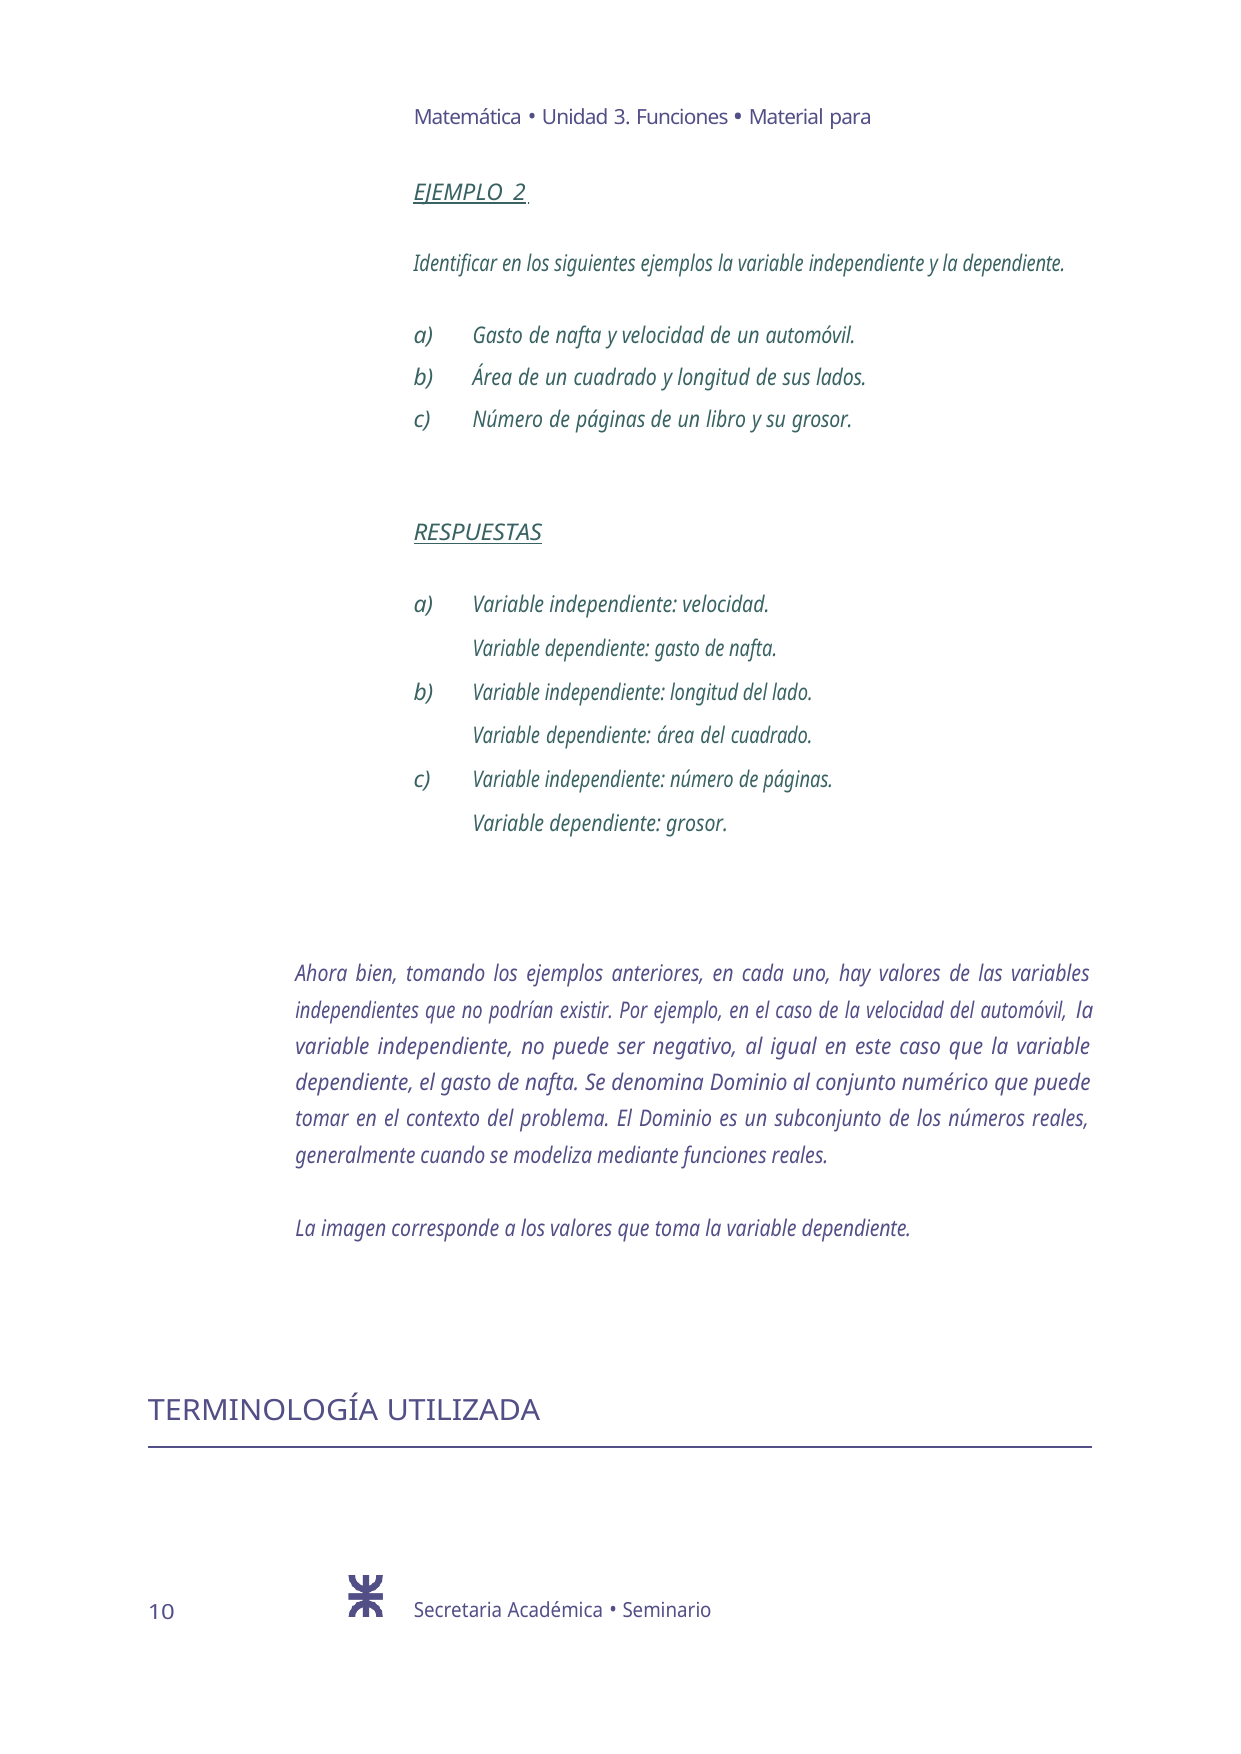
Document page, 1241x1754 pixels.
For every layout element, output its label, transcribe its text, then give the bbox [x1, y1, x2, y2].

subtitle TERMINOLOGÍA UTILIZADA [148, 1389, 1126, 1429]
list Variable independiente: velocidad. Variable dependiente: gasto de nafta. [413, 588, 798, 663]
list Variable independiente: número de páginas. Variable dependiente: grosor. [413, 763, 855, 838]
list Variable independiente: longitud del lado. Variable dependiente: área del cuadrado. [413, 675, 833, 750]
list Gasto de nafta y velocidad de un automóvil. [413, 319, 1126, 350]
text EJEMPLO 2 [413, 175, 1126, 207]
text RESPUESTAS [413, 516, 1126, 547]
list Número de páginas de un libro y su grosor. [413, 402, 1126, 434]
text Ahora bien, tomando los ejemplos anteriores, en cada uno, hay valores de las variables independientes que no podrían existir. Por ejemplo, en el caso de la velocidad del automóvil, la variable independiente, no puede ser negativo, al igual en este caso que la variable dependiente, el gasto de nafta. Se denomina Dominio al conjunto numérico que puede tomar en el contexto del problema. El Dominio es un subconjunto de los números reales, generalmente cuando se modeliza mediante funciones reales. [295, 957, 1093, 1170]
text Identificar en los siguientes ejemplos la variable independiente y la dependiente. [413, 247, 1126, 278]
list Área de un cuadrado y longitud de sus lados. [413, 361, 1126, 392]
picture [348, 1575, 383, 1617]
text La imagen corresponde a los valores que toma la variable dependiente. [295, 1212, 1126, 1243]
